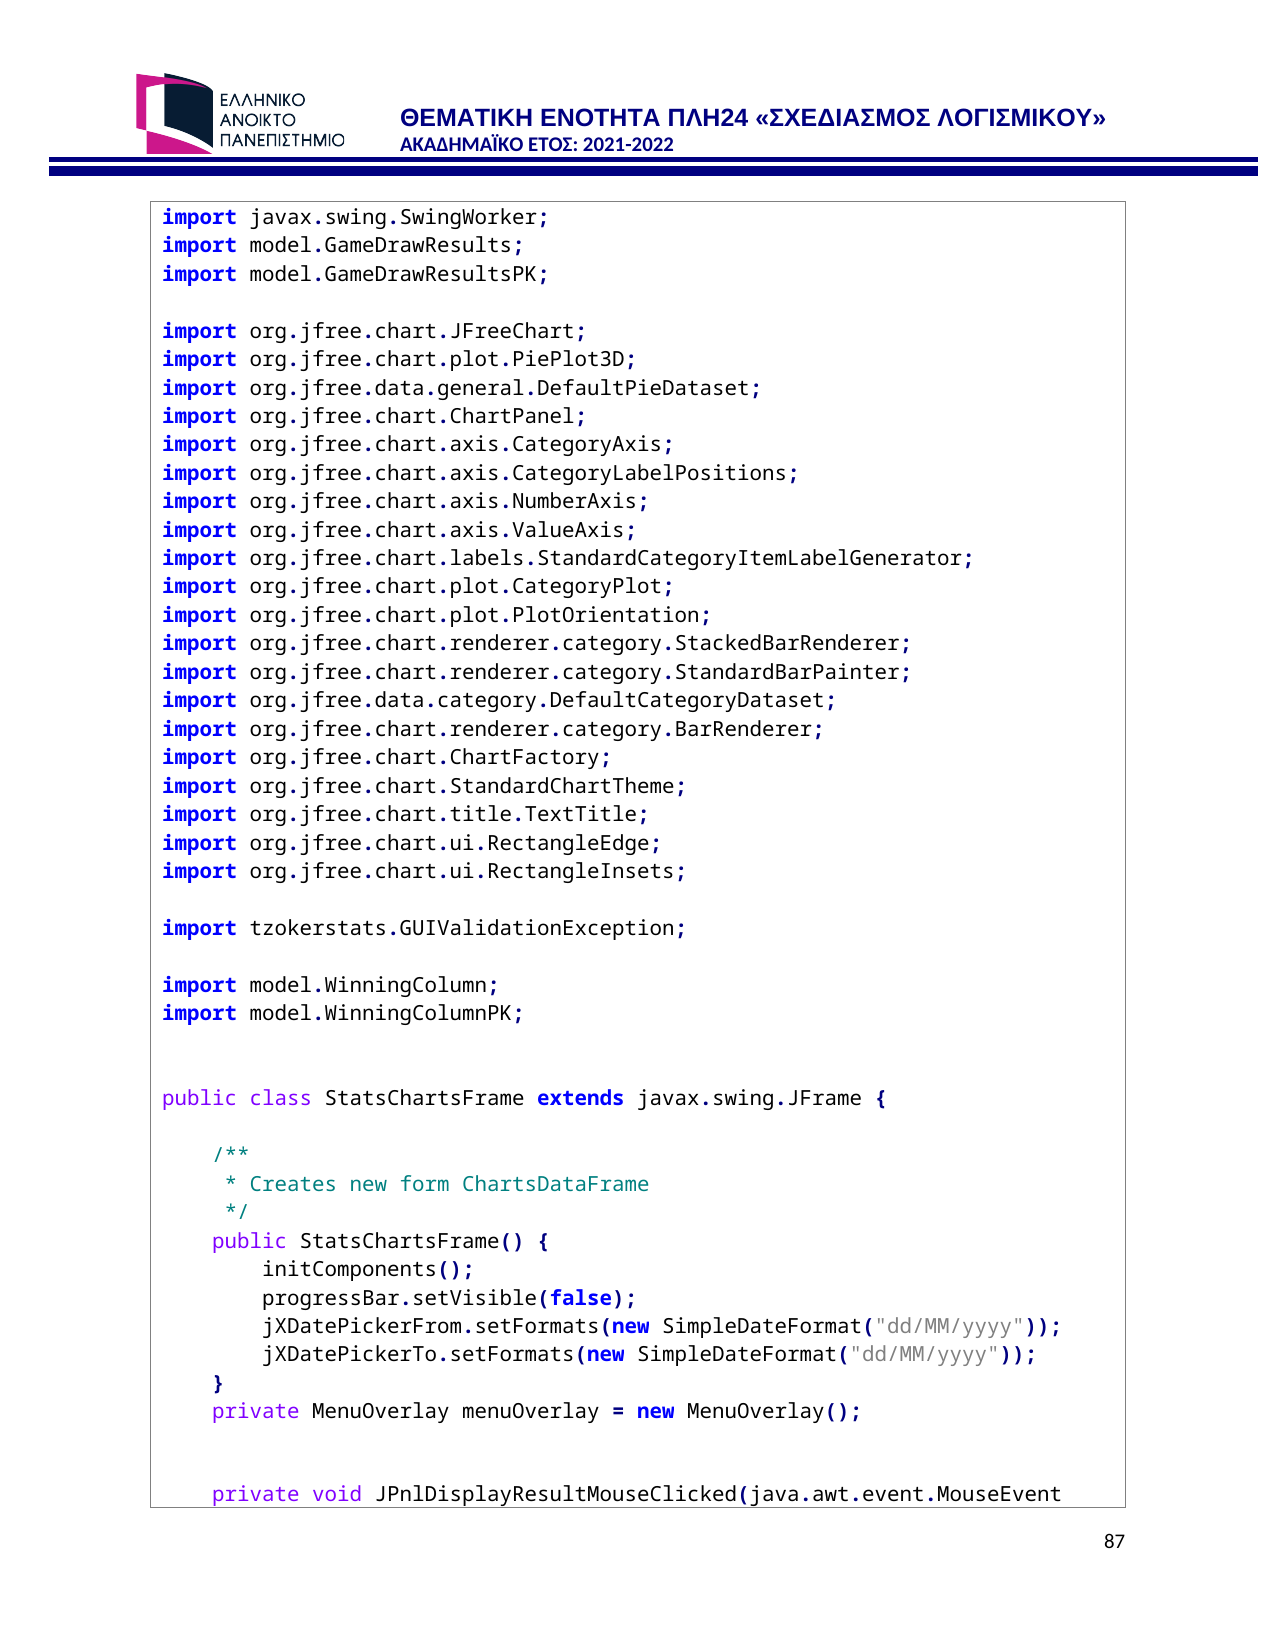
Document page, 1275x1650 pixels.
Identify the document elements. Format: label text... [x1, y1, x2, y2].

picture [136, 73, 345, 154]
